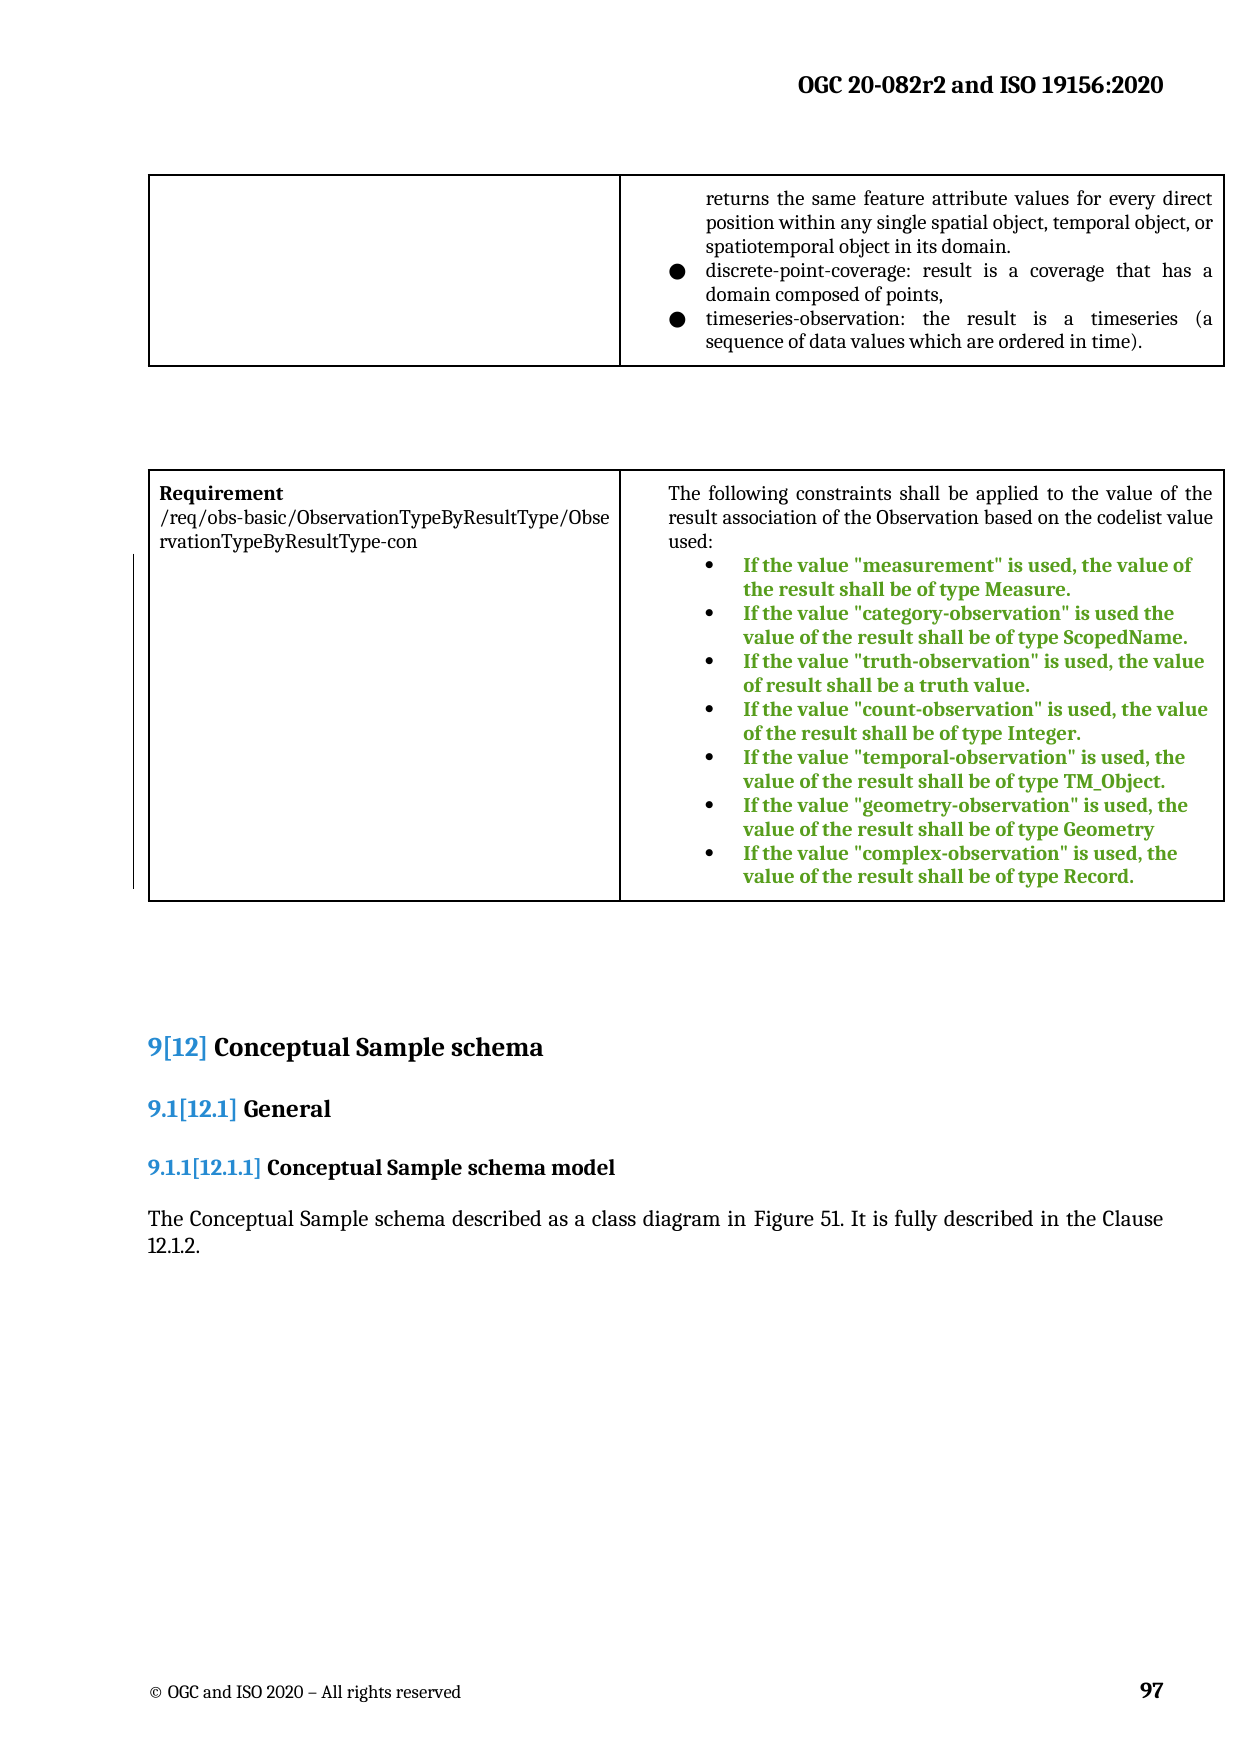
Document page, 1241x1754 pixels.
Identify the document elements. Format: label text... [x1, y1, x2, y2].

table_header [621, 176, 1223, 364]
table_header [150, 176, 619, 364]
subtitle General [148, 1095, 1163, 1123]
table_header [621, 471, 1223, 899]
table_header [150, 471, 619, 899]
subtitle Conceptual Sample schema [148, 1032, 1163, 1063]
text The Conceptual Sample schema described as a class diagram in . It is fully described in the Clause 11.1.2. [148, 1206, 1163, 1259]
subtitle Conceptual Sample schema model [148, 1155, 1163, 1181]
